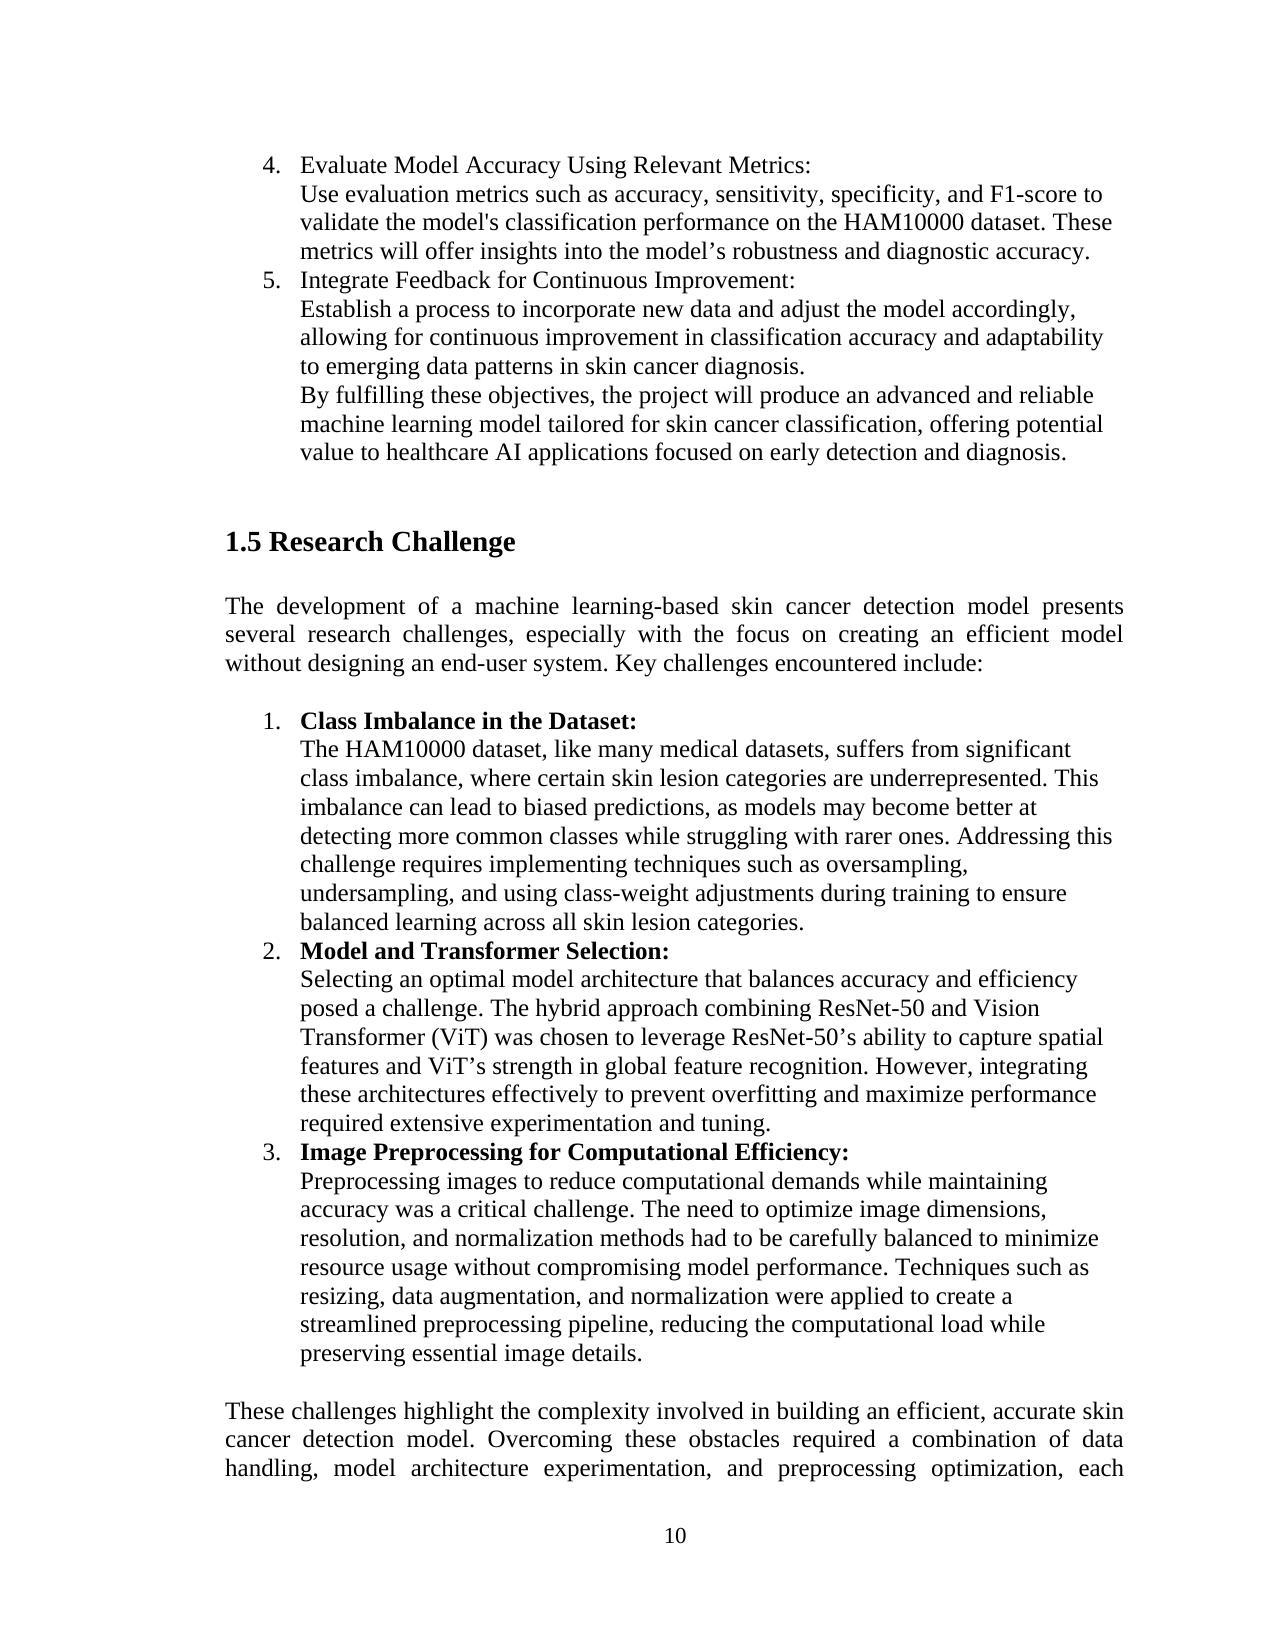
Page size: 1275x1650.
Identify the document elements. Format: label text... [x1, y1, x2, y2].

text By fulfilling these objectives, the project will produce an advanced and reliable machine learning model tailored for skin cancer classification, offering potential value to healthcare AI applications focused on early detection and diagnosis. [300, 380, 1125, 466]
list Evaluate Model Accuracy Using Relevant Metrics: Use evaluation metrics such as accuracy, sensitivity, specificity, and F1-score to validate the model's classification performance on the HAM10000 dataset. These metrics will offer insights into the model’s robustness and diagnostic accuracy. [262, 150, 1125, 265]
list Model and Transformer Selection: Selecting an optimal model architecture that balances accuracy and efficiency posed a challenge. The hybrid approach combining ResNet-50 and Vision Transformer (ViT) was chosen to leverage ResNet-50’s ability to capture spatial features and ViT’s strength in global feature recognition. However, integrating these architectures effectively to prevent overfitting and maximize performance required extensive experimentation and tuning. [262, 936, 1125, 1137]
list Image Preprocessing for Computational Efficiency: Preprocessing images to reduce computational demands while maintaining accuracy was a critical challenge. The need to optimize image dimensions, resolution, and normalization methods had to be carefully balanced to minimize resource usage without compromising model performance. Techniques such as resizing, data augmentation, and normalization were applied to create a streamlined preprocessing pipeline, reducing the computational load while preserving essential image details. [262, 1137, 1125, 1367]
list Class Imbalance in the Dataset: The HAM10000 dataset, like many medical datasets, suffers from significant class imbalance, where certain skin lesion categories are underrepresented. This imbalance can lead to biased predictions, as models may become better at detecting more common classes while struggling with rarer ones. Addressing this challenge requires implementing techniques such as oversampling, undersampling, and using class-weight adjustments during training to ensure balanced learning across all skin lesion categories. [262, 706, 1125, 936]
text The development of a machine learning-based skin cancer detection model presents several research challenges, especially with the focus on creating an efficient model without designing an end-user system. Key challenges encountered include: [225, 591, 1125, 677]
list Integrate Feedback for Continuous Improvement: Establish a process to incorporate new data and adjust the model accordingly, allowing for continuous improvement in classification accuracy and adaptability to emerging data patterns in skin cancer diagnosis. [262, 265, 1125, 380]
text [225, 1396, 1125, 1482]
text 1.5 Research Challenge [225, 524, 1125, 557]
